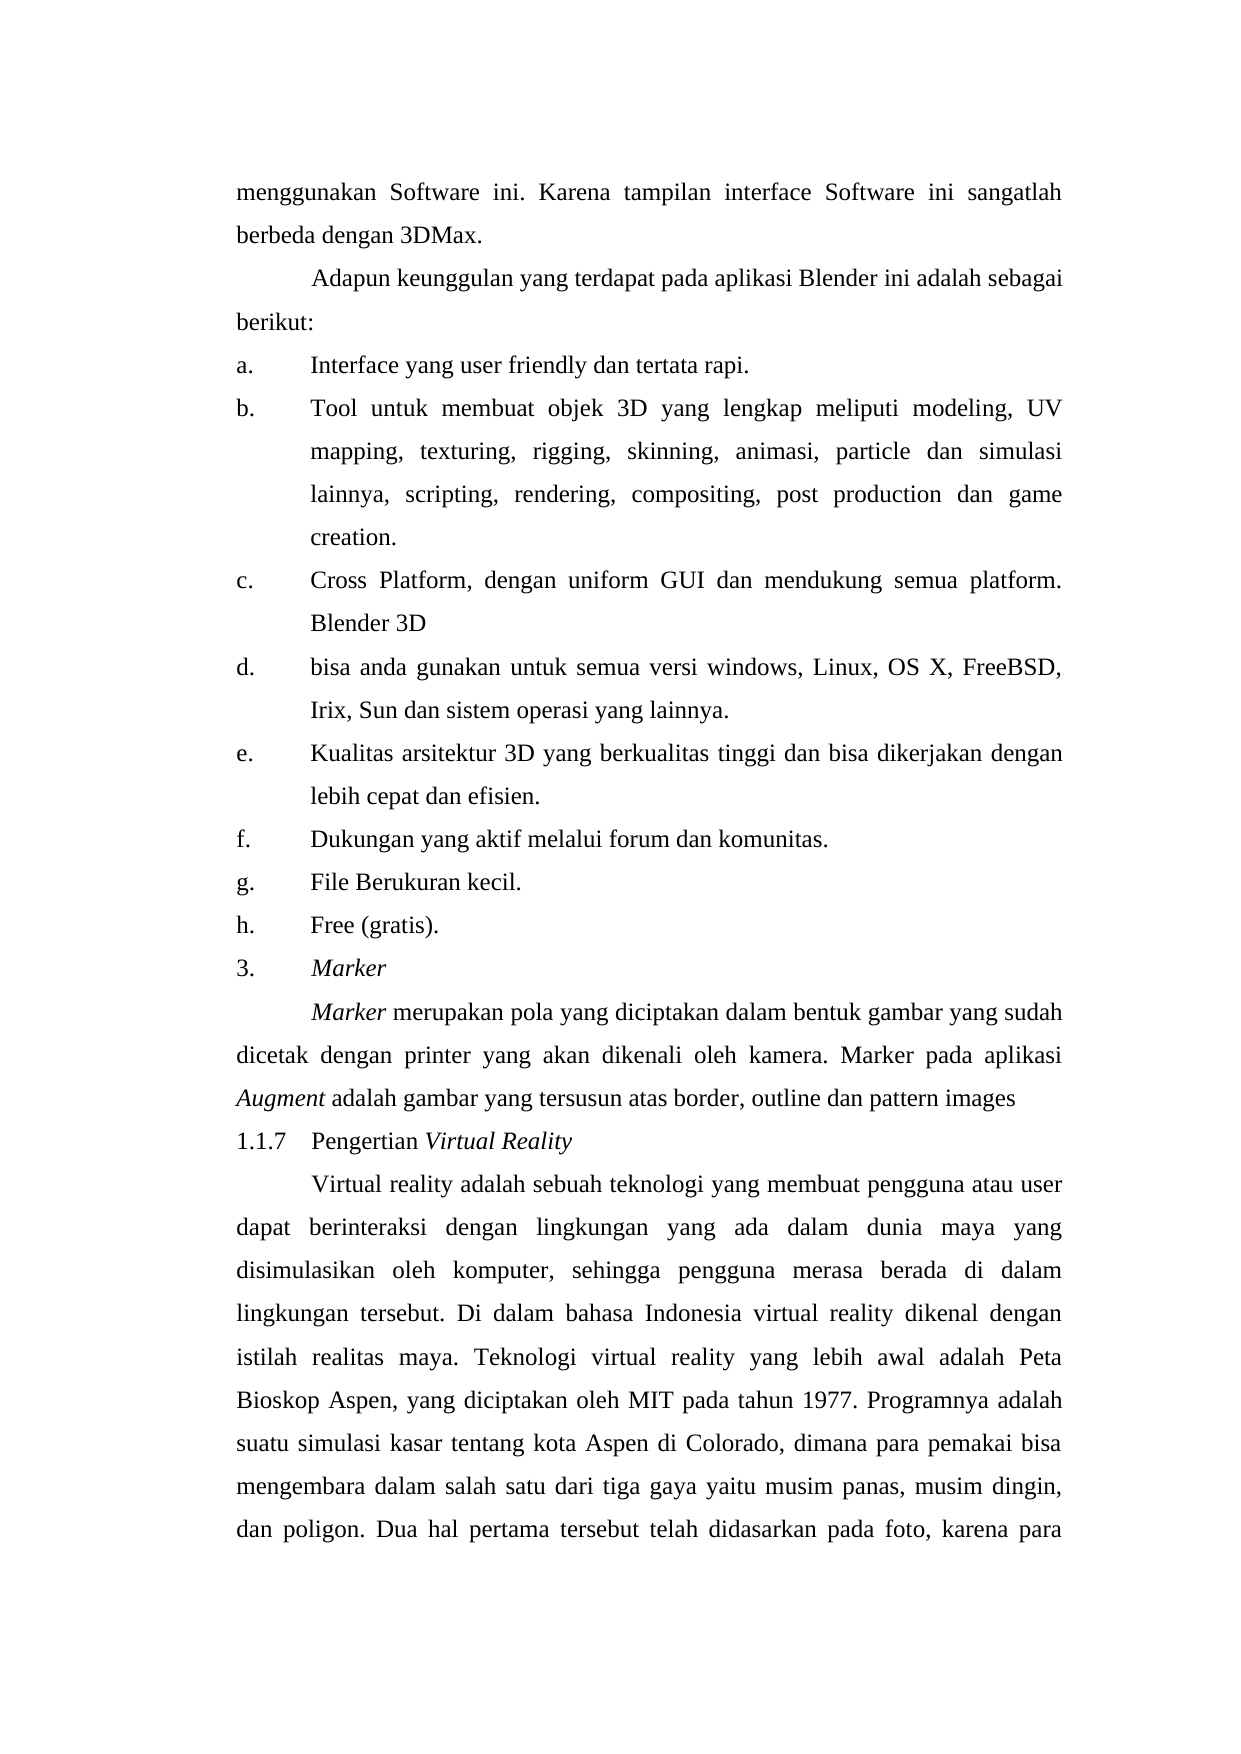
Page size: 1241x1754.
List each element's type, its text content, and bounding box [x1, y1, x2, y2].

text Adapun keunggulan yang terdapat pada aplikasi Blender ini adalah sebagai berikut: [236, 263, 1063, 335]
list Pengertian Virtual Reality [236, 1126, 1063, 1155]
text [236, 1169, 1063, 1543]
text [236, 177, 1063, 249]
list bisa anda gunakan untuk semua versi windows, Linux, OS X, FreeBSD, Irix, Sun dan sistem operasi yang lainnya. [236, 652, 1063, 723]
list Free (gratis). [236, 910, 1063, 939]
list Dukungan yang aktif melalui forum dan komunitas. [236, 824, 1063, 853]
list Cross Platform, dengan uniform GUI dan mendukung semua platform. Blender 3D [236, 565, 1063, 637]
list File Berukuran kecil. [236, 867, 1063, 896]
list Marker [236, 953, 1063, 982]
text Marker merupakan pola yang diciptakan dalam bentuk gambar yang sudah dicetak dengan printer yang akan dikenali oleh kamera. Marker pada aplikasi Augment adalah gambar yang tersusun atas border, outline dan pattern images [236, 997, 1063, 1112]
list Tool untuk membuat objek 3D yang lengkap meliputi modeling, UV mapping, texturing, rigging, skinning, animasi, particle dan simulasi lainnya, scripting, rendering, compositing, post production dan game creation. [236, 393, 1063, 551]
list Kualitas arsitektur 3D yang berkualitas tinggi dan bisa dikerjakan dengan lebih cepat dan efisien. [236, 738, 1063, 810]
list Interface yang user friendly dan tertata rapi. [236, 350, 1063, 378]
